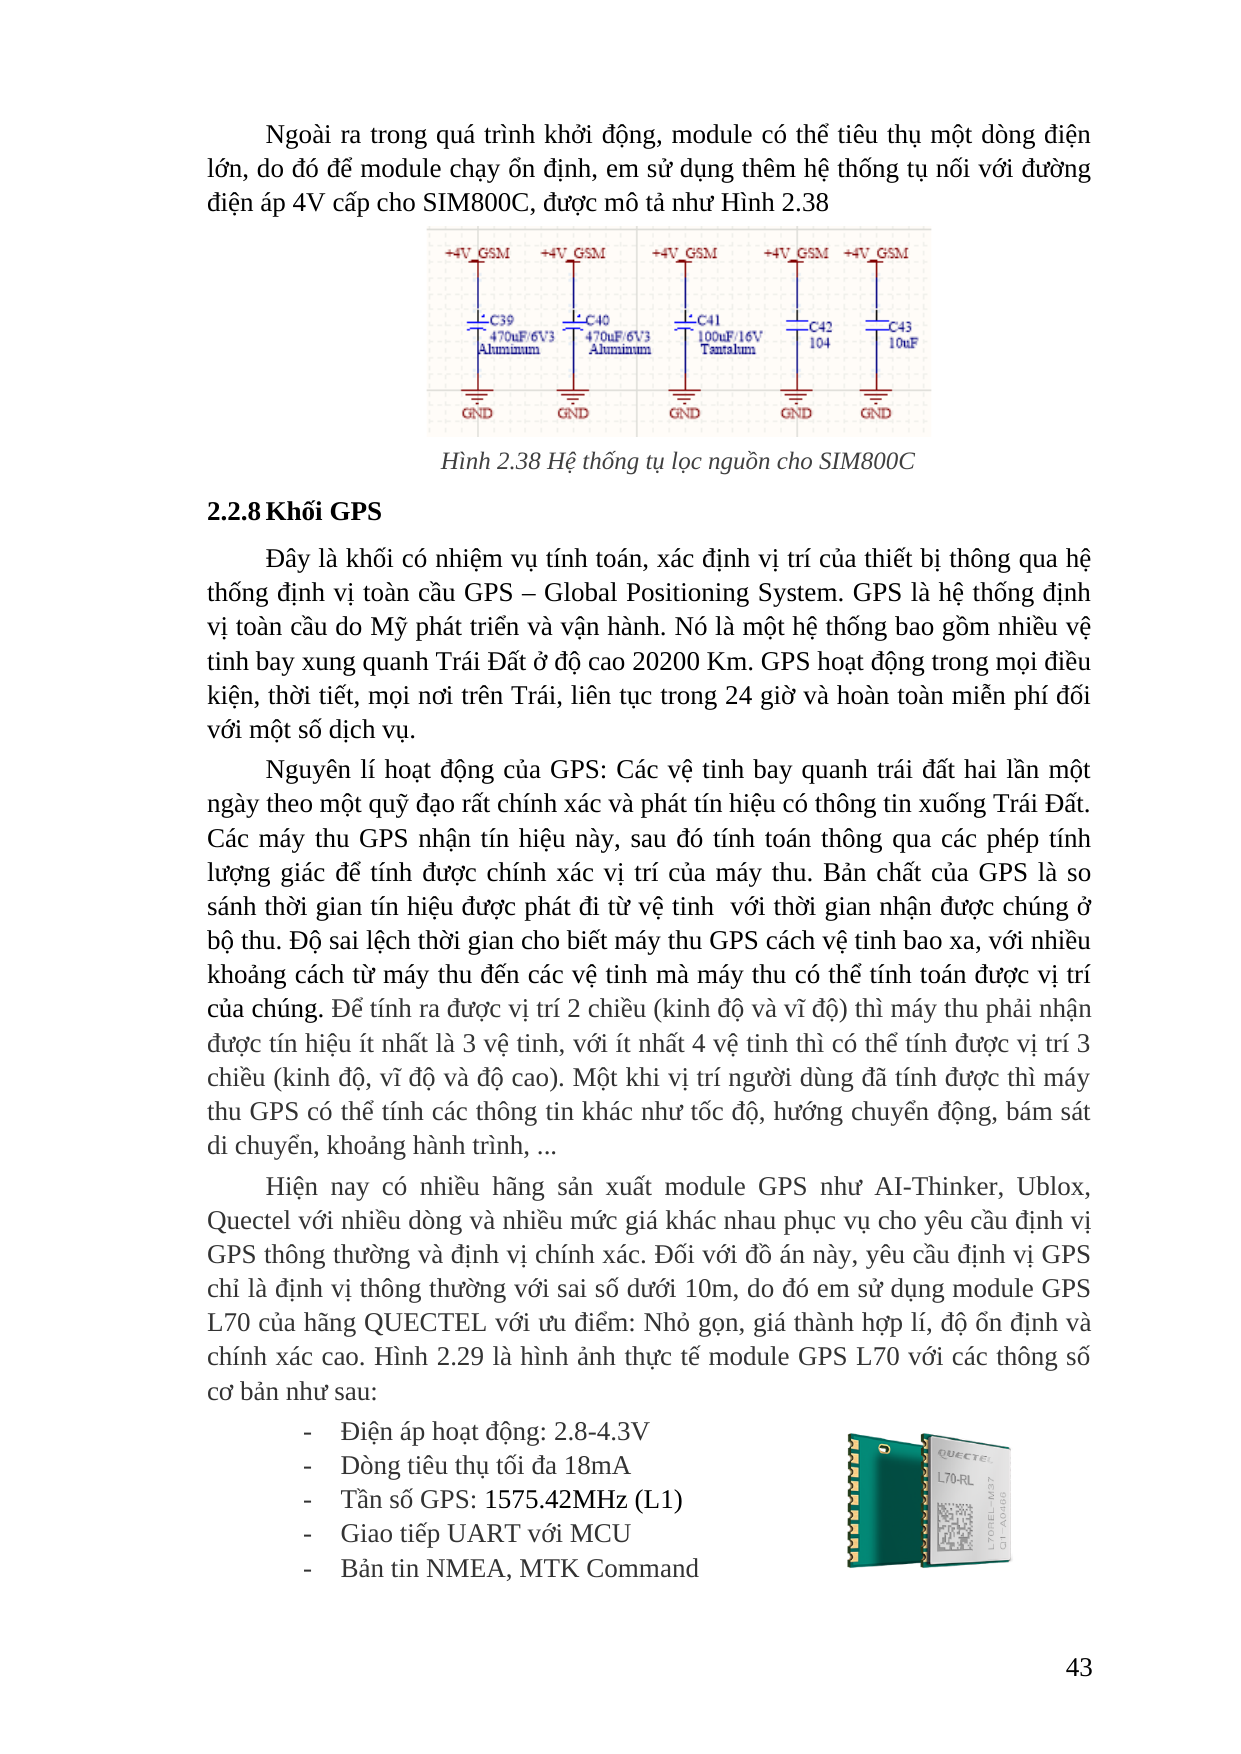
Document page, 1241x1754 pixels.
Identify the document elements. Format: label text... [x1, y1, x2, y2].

picture [752, 1370, 1093, 1637]
list Dòng tiêu thụ tối đa 18mA [303, 1449, 1092, 1480]
list Tần số GPS: 1575.42MHz (L1) [303, 1483, 1092, 1514]
list Điện áp hoạt động: 2.8-4.3V [303, 1415, 1092, 1446]
picture [426, 226, 932, 437]
list Giao tiếp UART với MCU [303, 1518, 1092, 1549]
list Bản tin NMEA, MTK Command [303, 1552, 1092, 1583]
subtitle Khối GPS [207, 496, 1092, 527]
text Nguyên lí hoạt động của GPS: Các vệ tinh bay quanh trái đất hai lần một ngày theo một quỹ đạo rất chính xác và phát tín hiệu có thông tin xuống Trái Đất. Các máy thu GPS nhận tín hiệu này, sau đó tính toán thông qua các phép tính lượng giác để tính được chính xác vị trí của máy thu. Bản chất của GPS là so sánh thời gian tín hiệu được phát đi từ vệ tinh với thời gian nhận được chúng ở bộ thu. Độ sai lệch thời gian cho biết máy thu GPS cách vệ tinh bao xa, với nhiều khoảng cách từ máy thu đến các vệ tinh mà máy thu có thể tính toán được vị trí của chúng. Để tính ra được vị trí 2 chiều (kinh độ và vĩ độ) thì máy thu phải nhận được tín hiệu ít nhất là 3 vệ tinh, với ít nhất 4 vệ tinh thì có thể tính được vị trí 3 chiều (kinh độ, vĩ độ và độ cao). Một khi vị trí người dùng đã tính được thì máy thu GPS có thể tính các thông tin khác như tốc độ, hướng chuyển động, bám sát di chuyển, khoảng hành trình, ... [207, 753, 1092, 1160]
text Đây là khối có nhiệm vụ tính toán, xác định vị trí của thiết bị thông qua hệ thống định vị toàn cầu GPS – Global Positioning System. GPS là hệ thống định vị toàn cầu do Mỹ phát triển và vận hành. Nó là một hệ thống bao gồm nhiều vệ tinh bay xung quanh Trái Đất ở độ cao 20200 Km. GPS hoạt động trong mọi điều kiện, thời tiết, mọi nơi trên Trái, liên tục trong 24 giờ và hoàn toàn miễn phí đối với một số dịch vụ. [207, 542, 1092, 744]
text Hiện nay có nhiều hãng sản xuất module GPS như AI-Thinker, Ublox, Quectel với nhiều dòng và nhiều mức giá khác nhau phục vụ cho yêu cầu định vị GPS thông thường và định vị chính xác. Đối với đồ án này, yêu cầu định vị GPS chỉ là định vị thông thường với sai số dưới 10m, do đó em sử dụng module GPS L70 của hãng QUECTEL với ưu điểm: Nhỏ gọn, giá thành hợp lí, độ ổn định và chính xác cao. Hình 2.29 là hình ảnh thực tế module GPS L70 với các thông số cơ bản như sau: [207, 1170, 1092, 1406]
